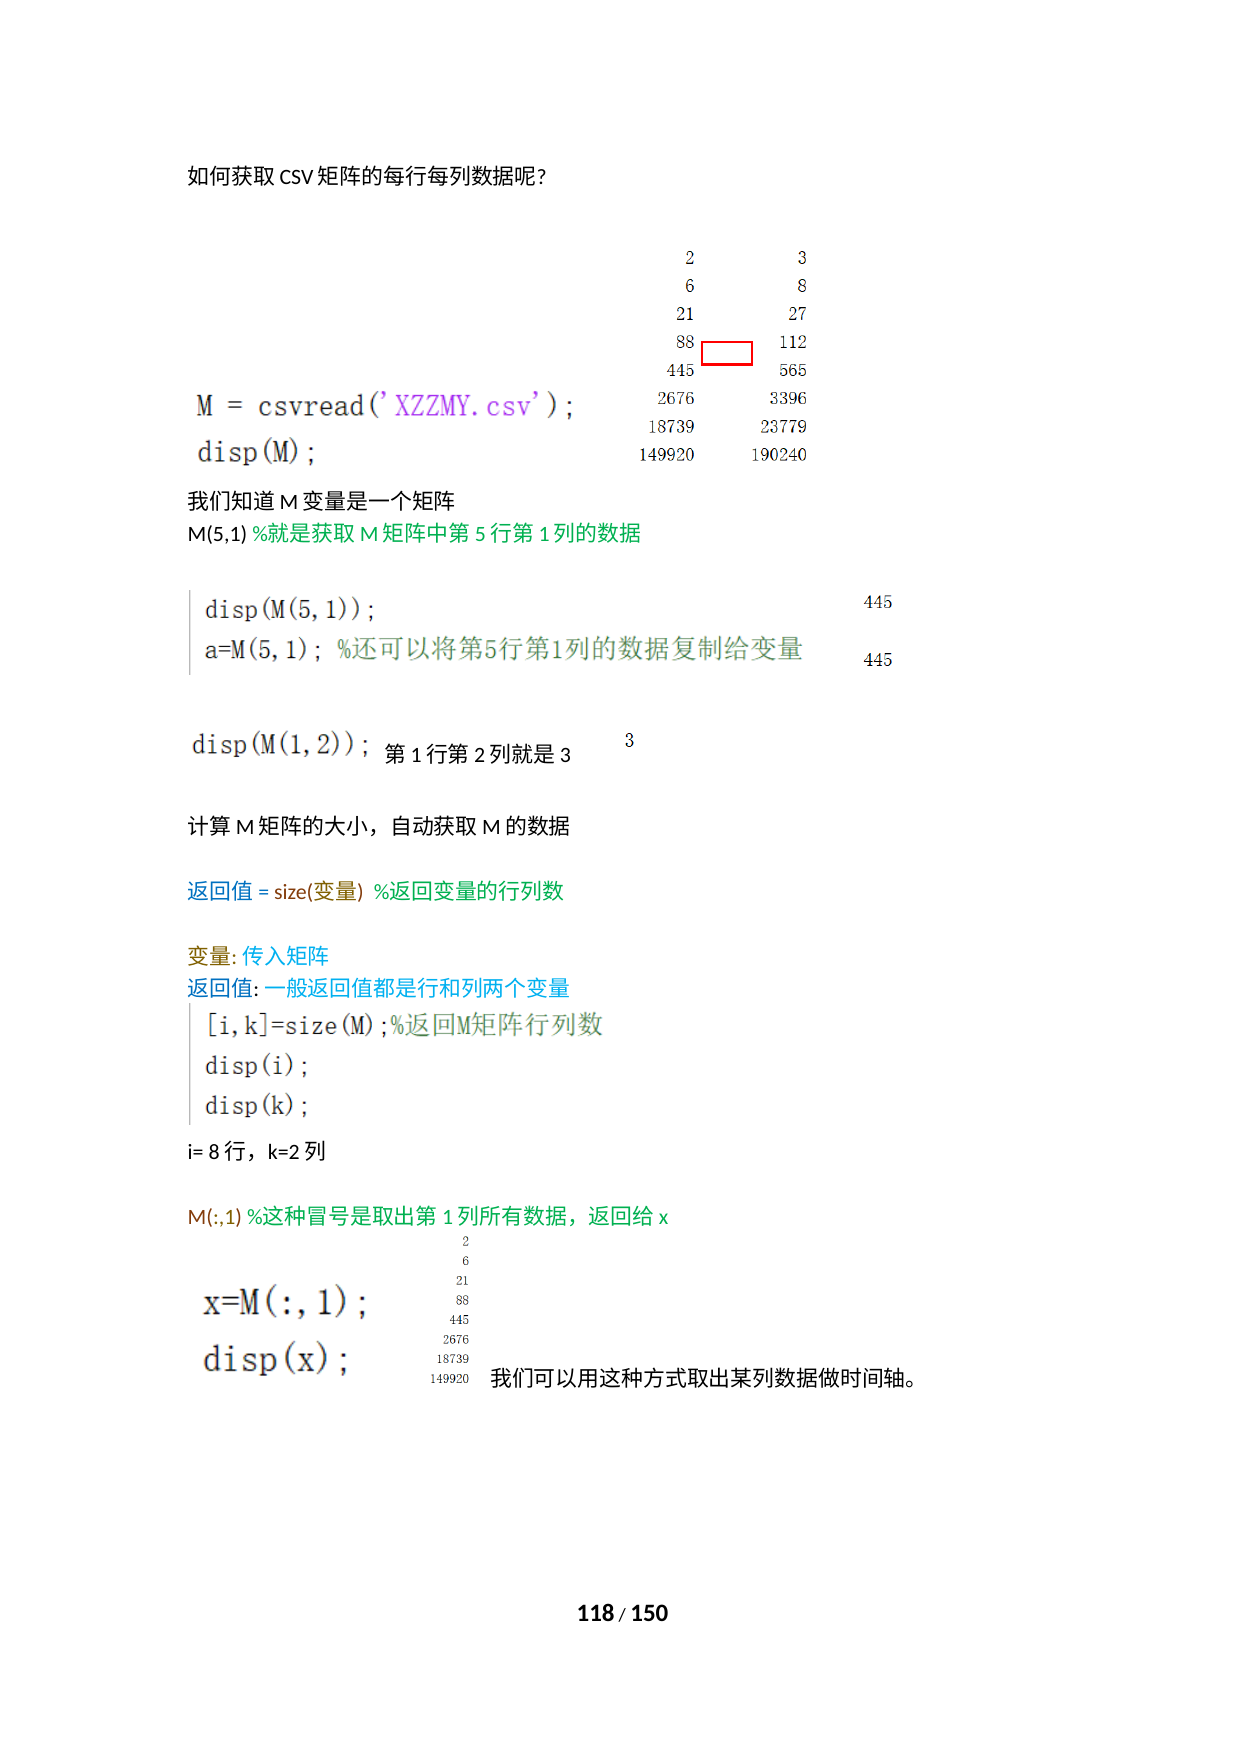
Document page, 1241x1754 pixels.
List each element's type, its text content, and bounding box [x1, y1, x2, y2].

picture [187, 726, 384, 763]
picture [187, 1003, 630, 1125]
picture [187, 590, 821, 675]
picture [406, 1231, 485, 1387]
text 第1行第2列就是3 [187, 711, 1053, 776]
text 我们知道M变量是一个矩阵 [187, 483, 1053, 516]
picture [187, 239, 830, 468]
picture [843, 585, 922, 675]
text i= 8行，k=2列 [187, 1133, 1053, 1166]
text M(5,1) %就是获取M矩阵中第5行第1列的数据 [187, 516, 1053, 548]
text 变量: 传入矩阵 [187, 938, 1053, 971]
text 如何获取CSV矩阵的每行每列数据呢? [187, 158, 1053, 191]
picture [187, 1275, 394, 1387]
text M(:,1) %这种冒号是取出第1列所有数据，返回给x [187, 1198, 1053, 1231]
text 计算M矩阵的大小，自动获取M的数据 [187, 808, 1053, 841]
text 返回值: 一般返回值都是行和列两个变量 [187, 971, 1053, 1003]
text 返回值 = size(变量) %返回变量的行列数 [187, 873, 1053, 906]
picture [581, 718, 675, 763]
